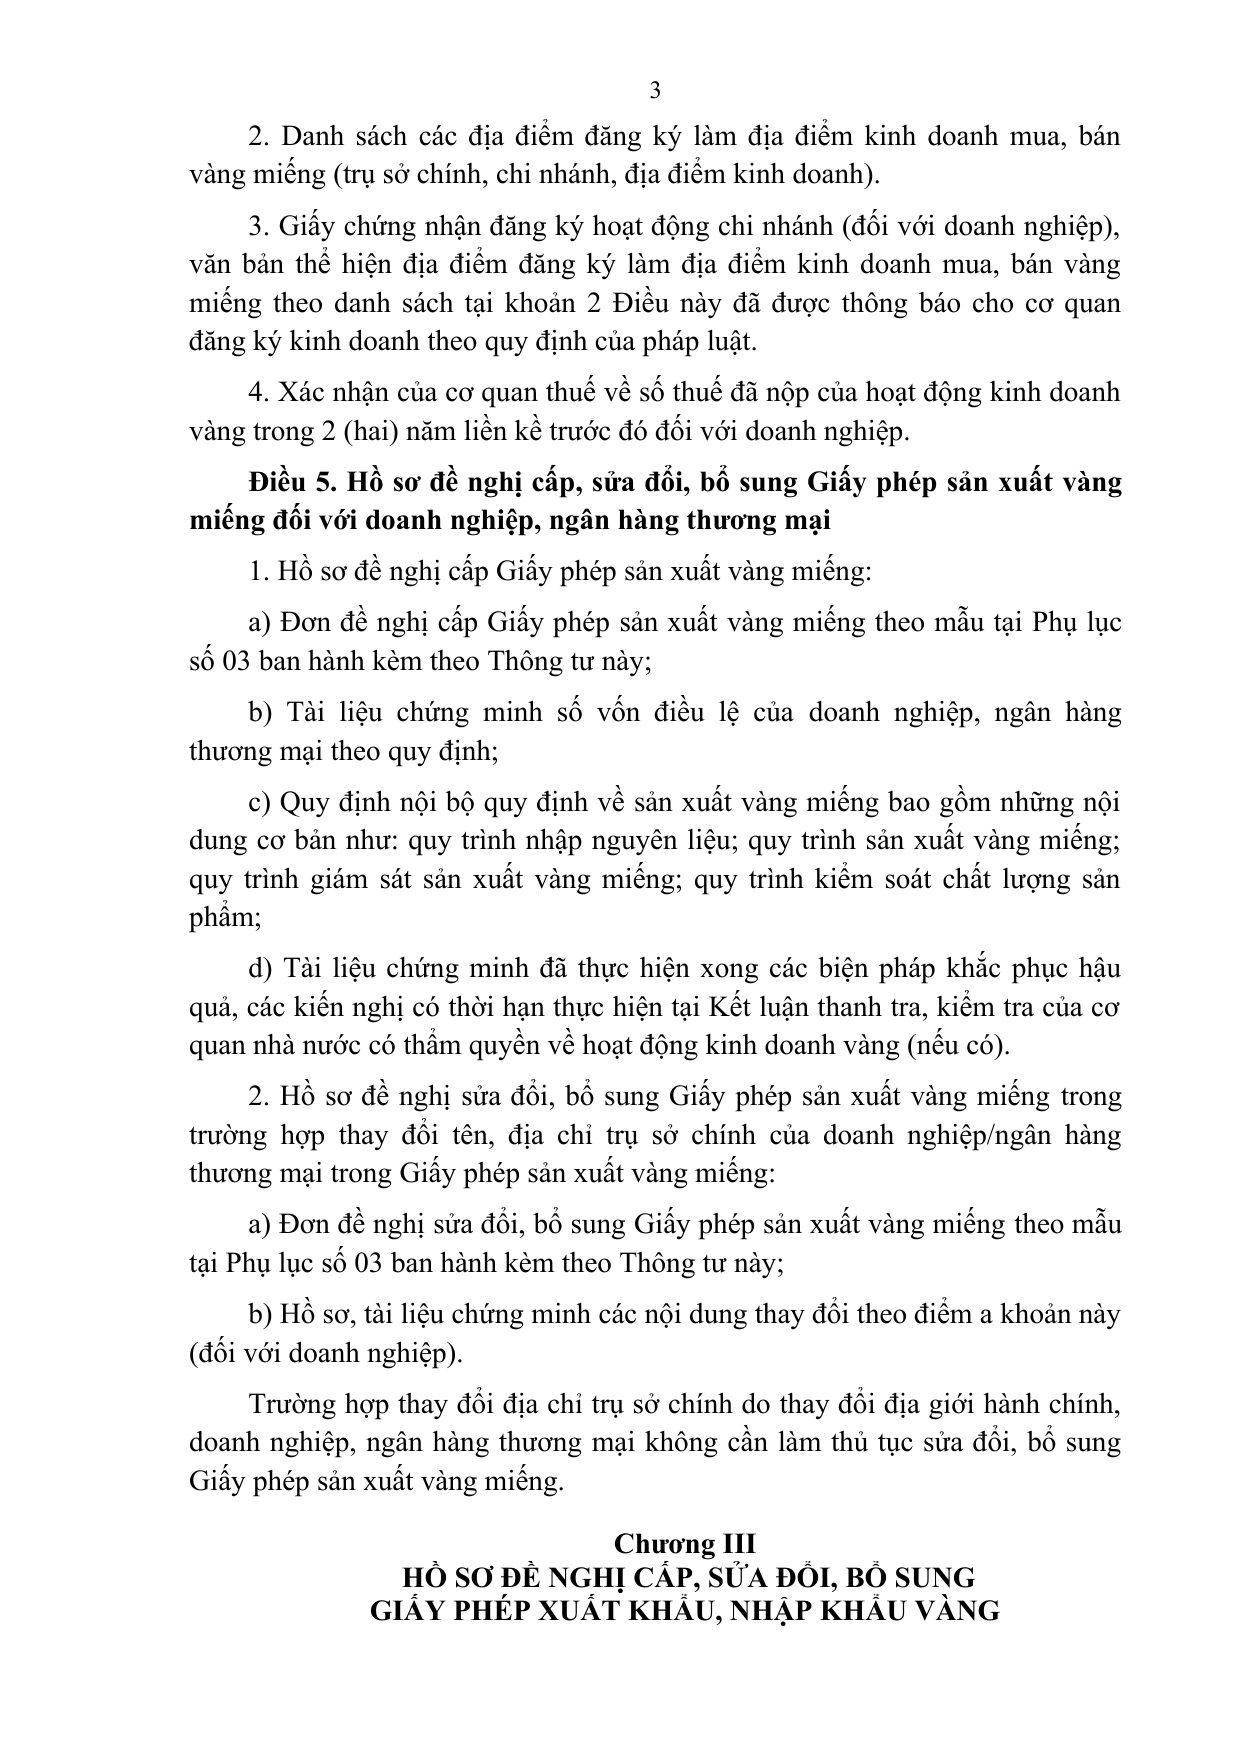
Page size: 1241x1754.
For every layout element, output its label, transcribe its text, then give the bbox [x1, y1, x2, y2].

text GIẤY PHÉP XUẤT KHẨU, NHẬP KHẨU VÀNG [189, 1593, 1122, 1627]
text Chương III [189, 1526, 1122, 1560]
text Trường hợp thay đổi địa chỉ trụ sở chính do thay đổi địa giới hành chính, doanh nghiệp, ngân hàng thương mại không cần làm thủ tục sửa đổi, bổ sung Giấy phép sản xuất vàng miếng. [189, 1386, 1122, 1496]
text Điều 5. Hồ sơ đề nghị cấp, sửa đổi, bổ sung Giấy phép sản xuất vàng miếng đối với doanh nghiệp, ngân hàng thương mại [189, 464, 1122, 536]
text 2. Danh sách các địa điểm đăng ký làm địa điểm kinh doanh mua, bán vàng miếng (trụ sở chính, chi nhánh, địa điểm kinh doanh). [189, 118, 1122, 190]
text 1. Hồ sơ đề nghị cấp Giấy phép sản xuất vàng miếng: [189, 553, 1122, 587]
text b) Tài liệu chứng minh số vốn điều lệ của doanh nghiệp, ngân hàng thương mại theo quy định; [189, 694, 1122, 766]
text c) Quy định nội bộ quy định về sản xuất vàng miếng bao gồm những nội dung cơ bản như: quy trình nhập nguyên liệu; quy trình sản xuất vàng miếng; quy trình giám sát sản xuất vàng miếng; quy trình kiểm soát chất lượng sản phẩm; [189, 784, 1122, 933]
text 3. Giấy chứng nhận đăng ký hoạt động chi nhánh (đối với doanh nghiệp), văn bản thể hiện địa điểm đăng ký làm địa điểm kinh doanh mua, bán vàng miếng theo danh sách tại khoản 2 Điều này đã được thông báo cho cơ quan đăng ký kinh doanh theo quy định của pháp luật. [189, 208, 1122, 357]
text d) Tài liệu chứng minh đã thực hiện xong các biện pháp khắc phục hậu quả, các kiến nghị có thời hạn thực hiện tại Kết luận thanh tra, kiểm tra của cơ quan nhà nước có thẩm quyền về hoạt động kinh doanh vàng (nếu có). [189, 950, 1122, 1061]
text HỒ SƠ ĐỀ NGHỊ CẤP, SỬA ĐỔI, BỔ SUNG [189, 1560, 1122, 1593]
text a) Đơn đề nghị sửa đổi, bổ sung Giấy phép sản xuất vàng miếng theo mẫu tại Phụ lục số 03 ban hành kèm theo Thông tư này; [189, 1207, 1122, 1279]
text 4. Xác nhận của cơ quan thuế về số thuế đã nộp của hoạt động kinh doanh vàng trong 2 (hai) năm liền kề trước đó đối với doanh nghiệp. [189, 374, 1122, 446]
text b) Hồ sơ, tài liệu chứng minh các nội dung thay đổi theo điểm a khoản này (đối với doanh nghiệp). [189, 1296, 1122, 1368]
text a) Đơn đề nghị cấp Giấy phép sản xuất vàng miếng theo mẫu tại Phụ lục số 03 ban hành kèm theo Thông tư này; [189, 604, 1122, 677]
text 2. Hồ sơ đề nghị sửa đổi, bổ sung Giấy phép sản xuất vàng miếng trong trường hợp thay đổi tên, địa chỉ trụ sở chính của doanh nghiệp/ngân hàng thương mại trong Giấy phép sản xuất vàng miếng: [189, 1078, 1122, 1189]
